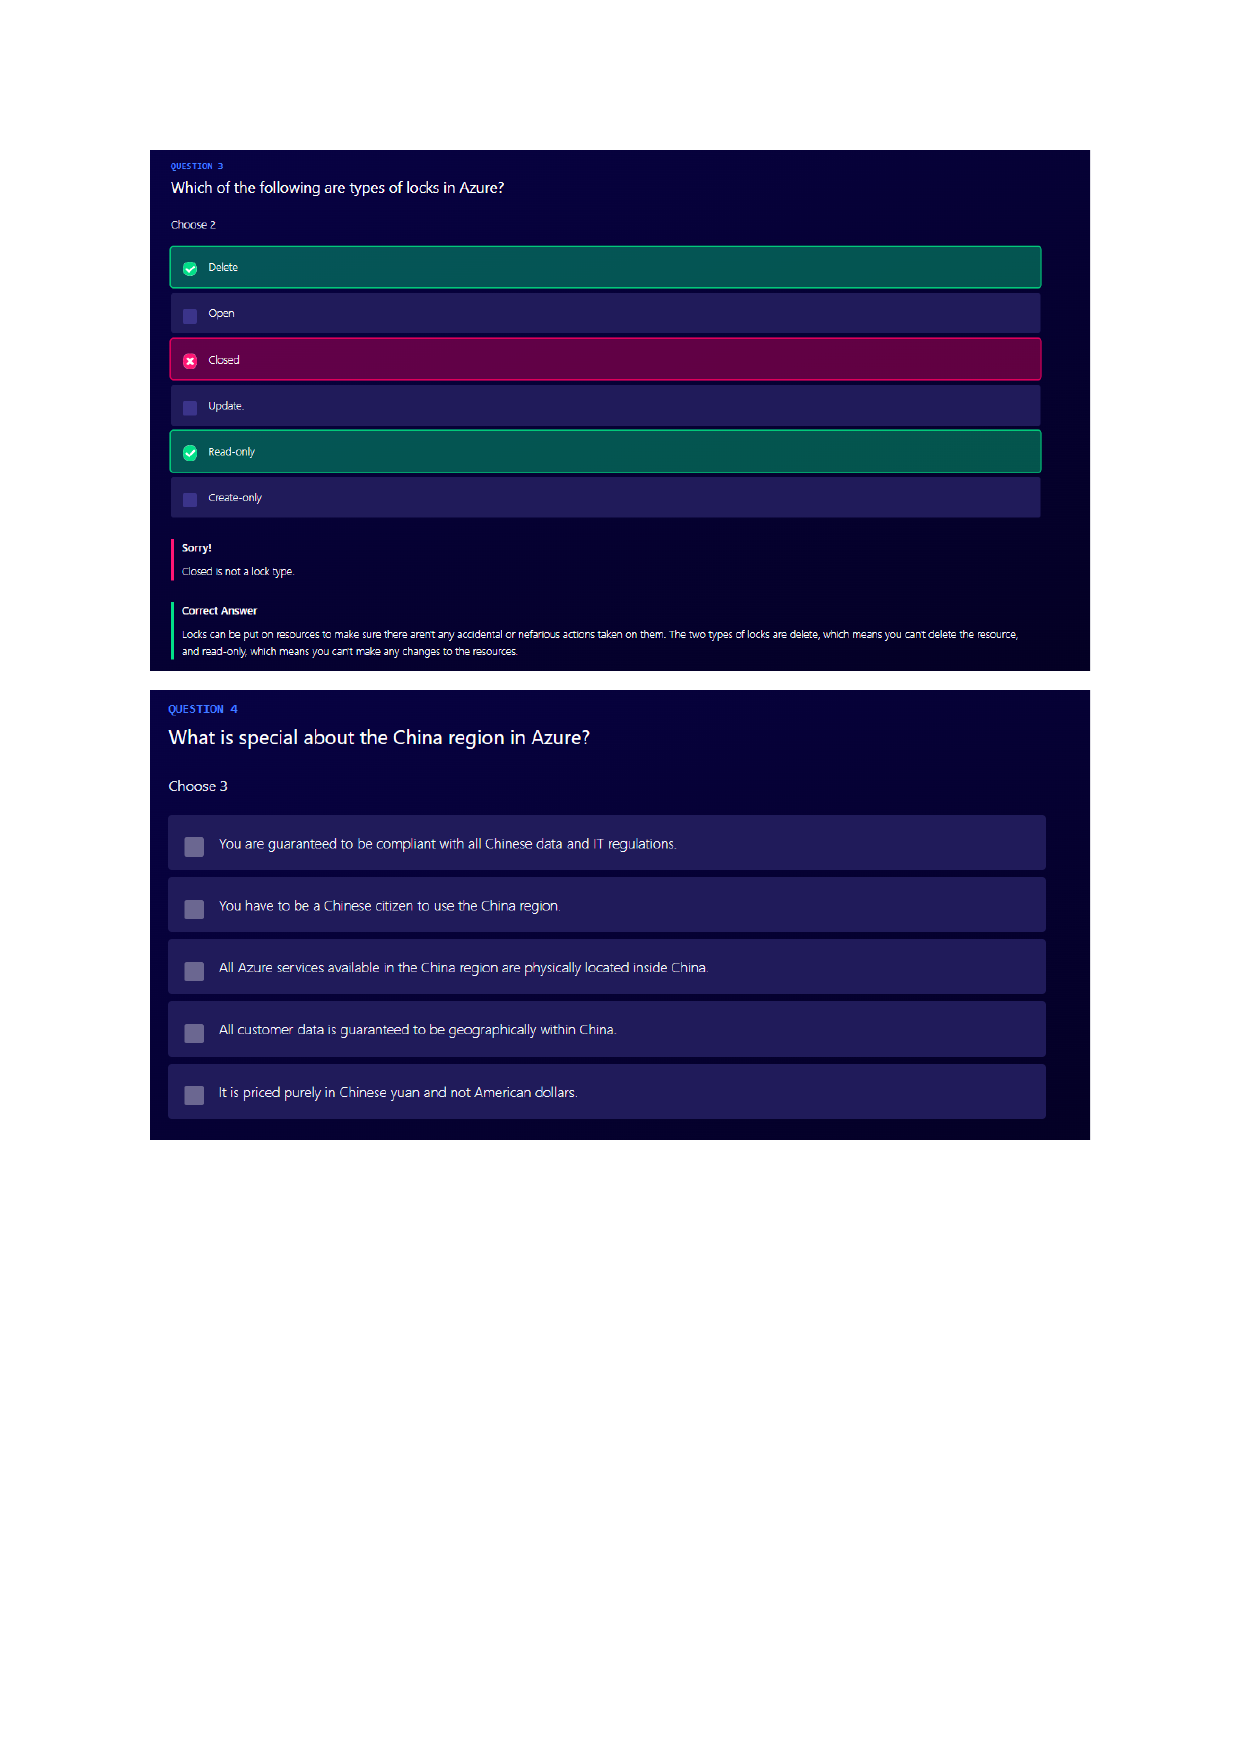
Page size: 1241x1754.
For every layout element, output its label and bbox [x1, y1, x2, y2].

picture [150, 150, 1091, 671]
picture [150, 690, 1091, 1140]
